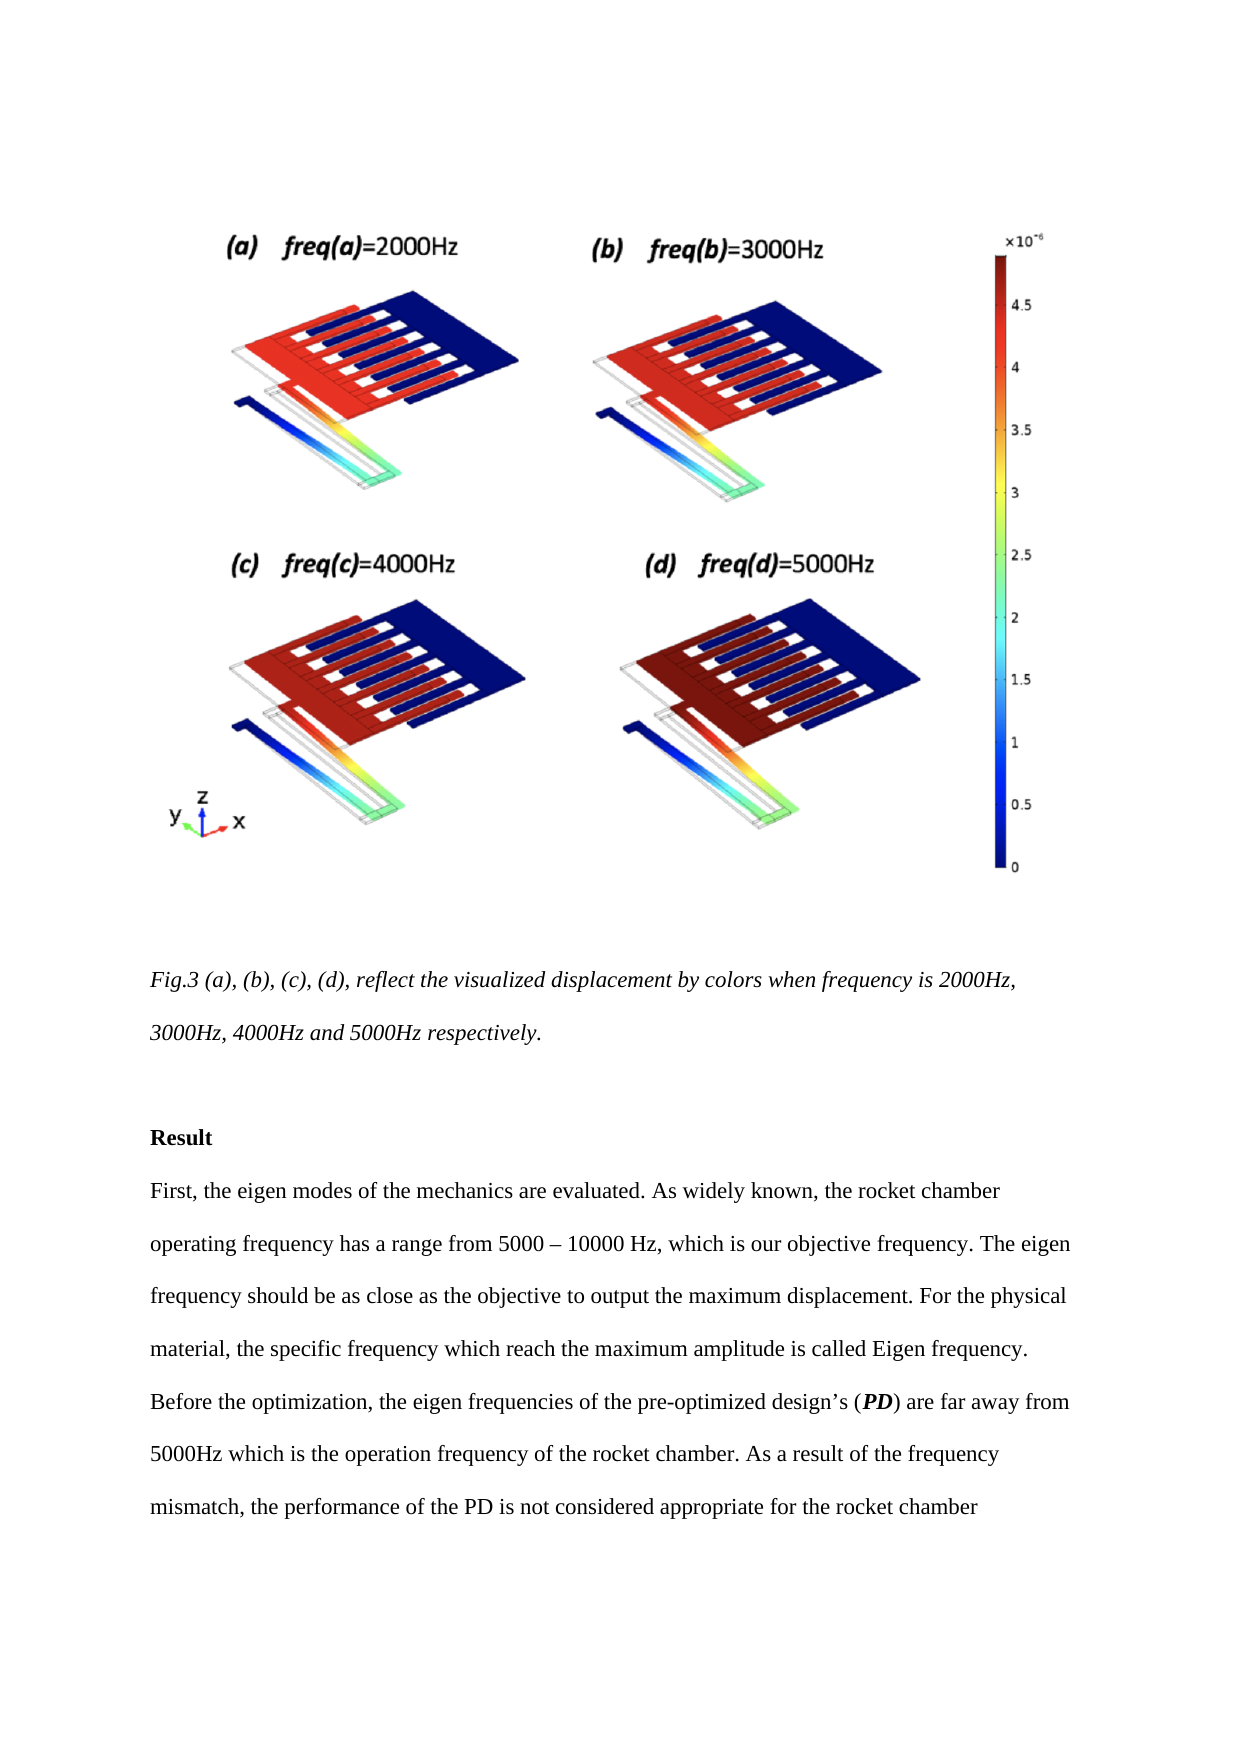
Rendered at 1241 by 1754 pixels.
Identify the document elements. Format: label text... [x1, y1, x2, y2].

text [150, 1177, 1090, 1519]
picture [150, 150, 1073, 936]
text Result [150, 1124, 1090, 1151]
text Fig.3 (a), (b), (c), (d), reflect the visualized displacement by colors when frequency is 2000Hz, 3000Hz, 4000Hz and 5000Hz respectively. [150, 966, 1090, 1045]
